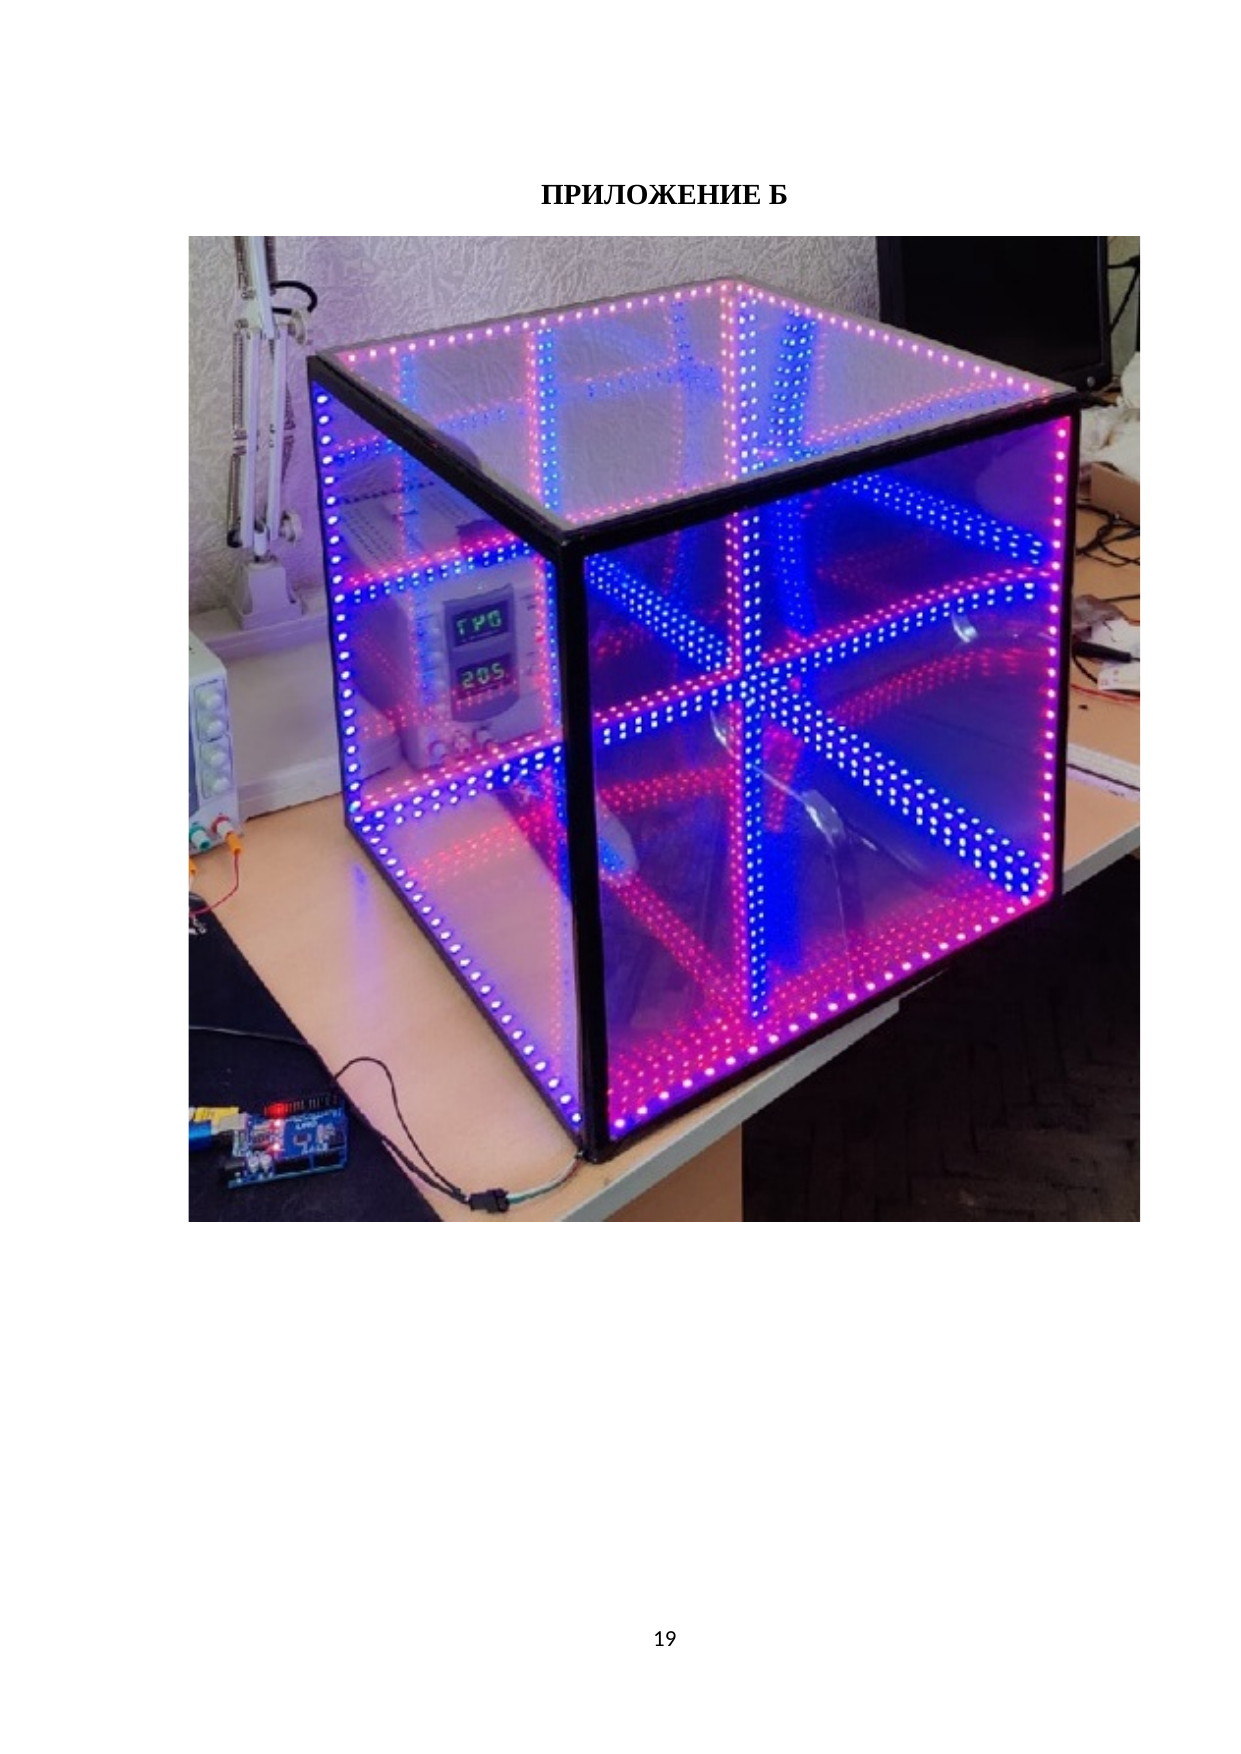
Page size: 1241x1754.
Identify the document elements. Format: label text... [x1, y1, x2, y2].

text ПРИЛОЖЕНИЕ Б [177, 177, 1152, 211]
picture [188, 236, 1141, 1222]
